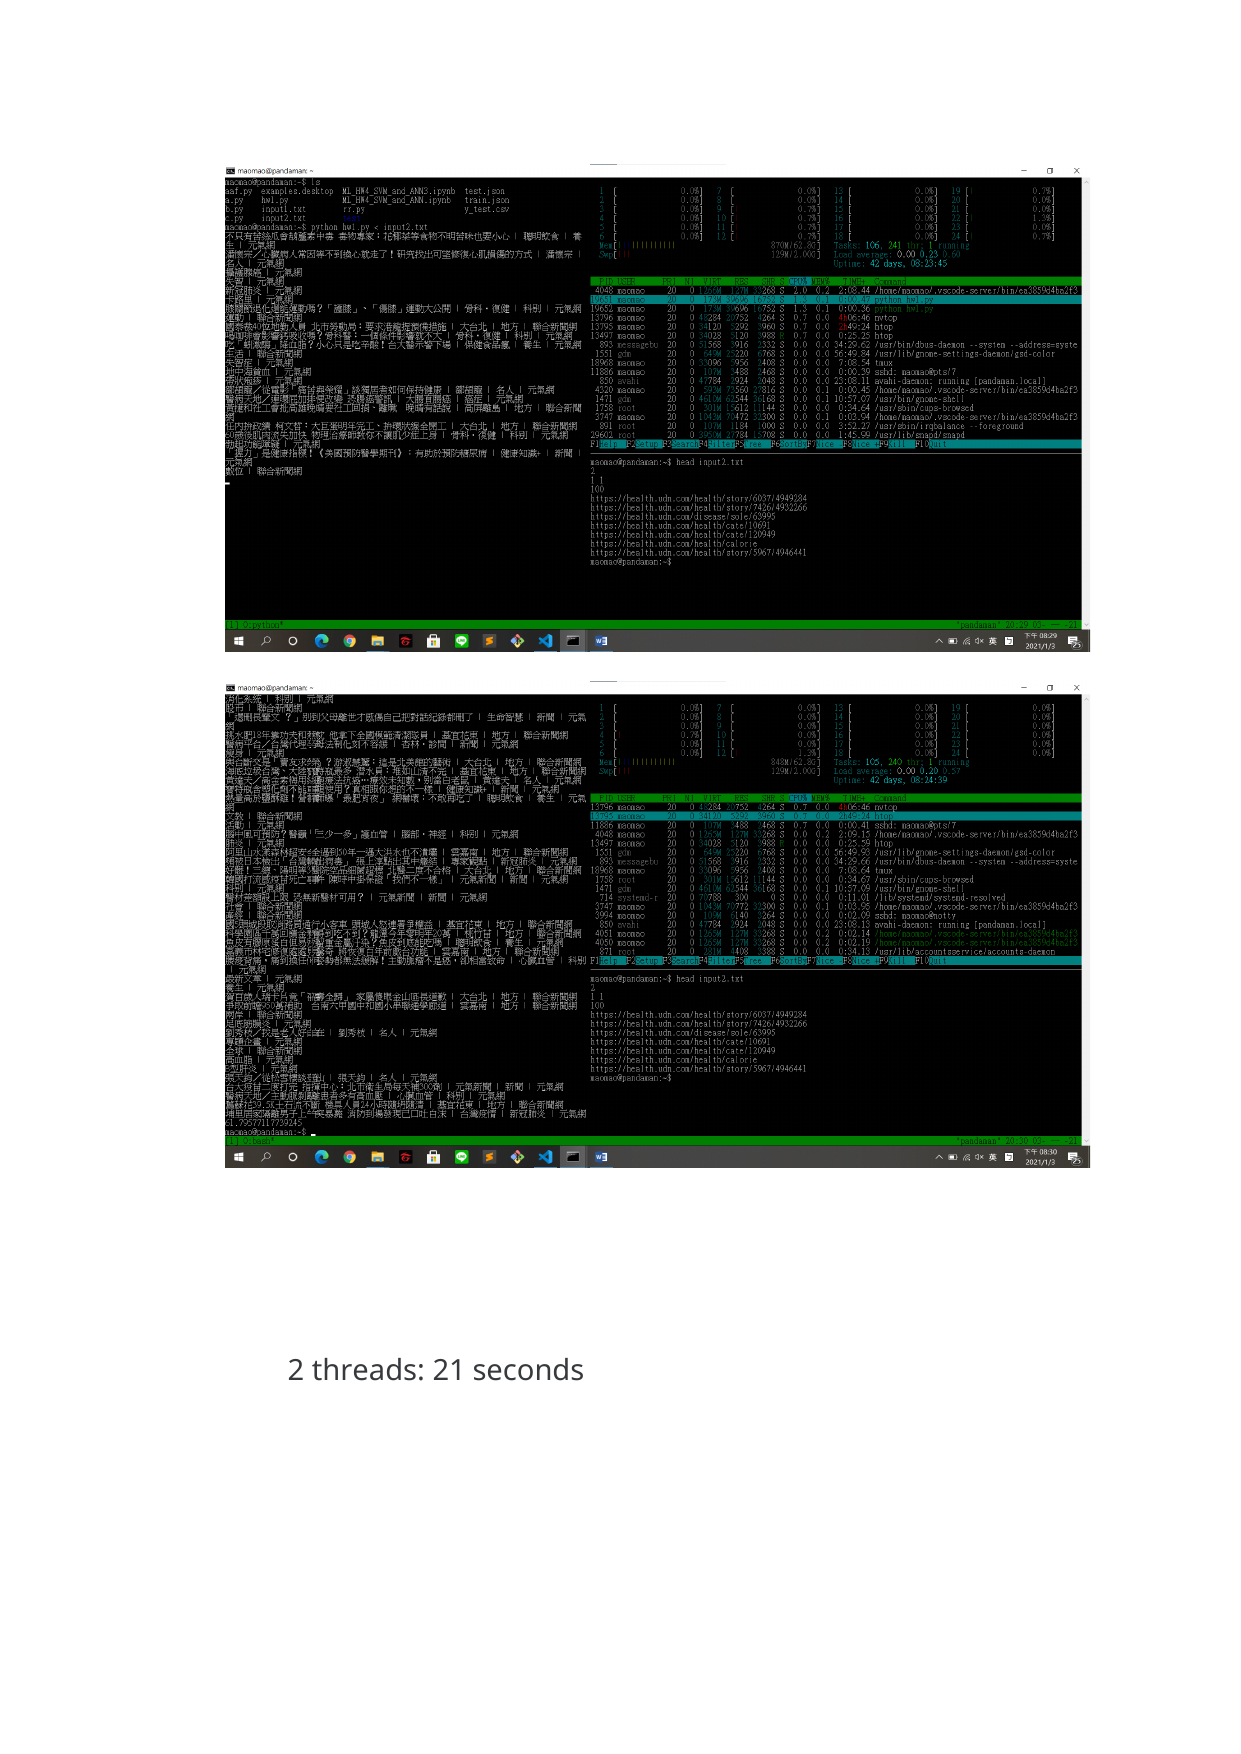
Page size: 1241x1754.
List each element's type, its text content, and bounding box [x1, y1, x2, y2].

text 2 threads: 21 seconds [275, 1331, 1053, 1406]
picture [225, 164, 1091, 652]
picture [225, 681, 1091, 1168]
